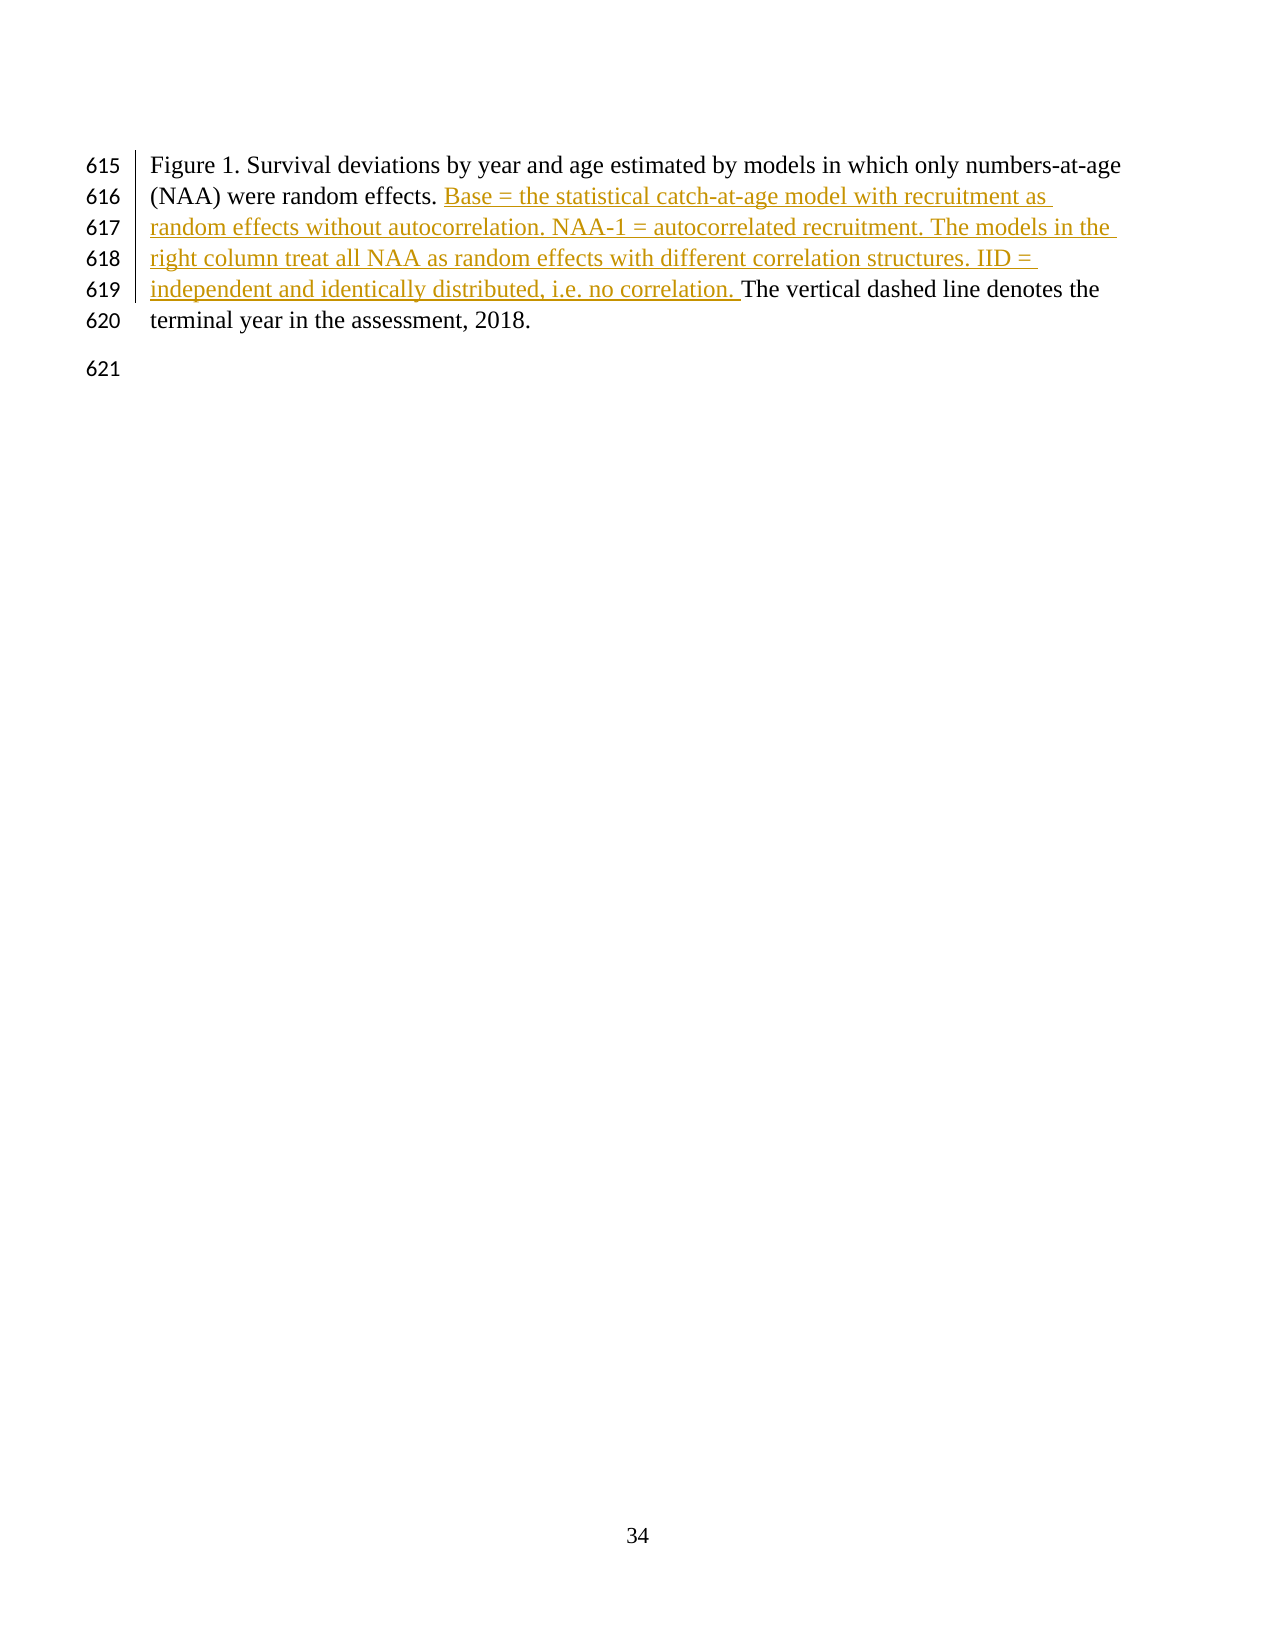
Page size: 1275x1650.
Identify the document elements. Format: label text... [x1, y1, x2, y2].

text Figure 1. Survival deviations by year and age estimated by models in which only numbers-at-age (NAA) were random effects. The vertical dashed line denotes the terminal year in the assessment, 2018. [150, 150, 1125, 334]
